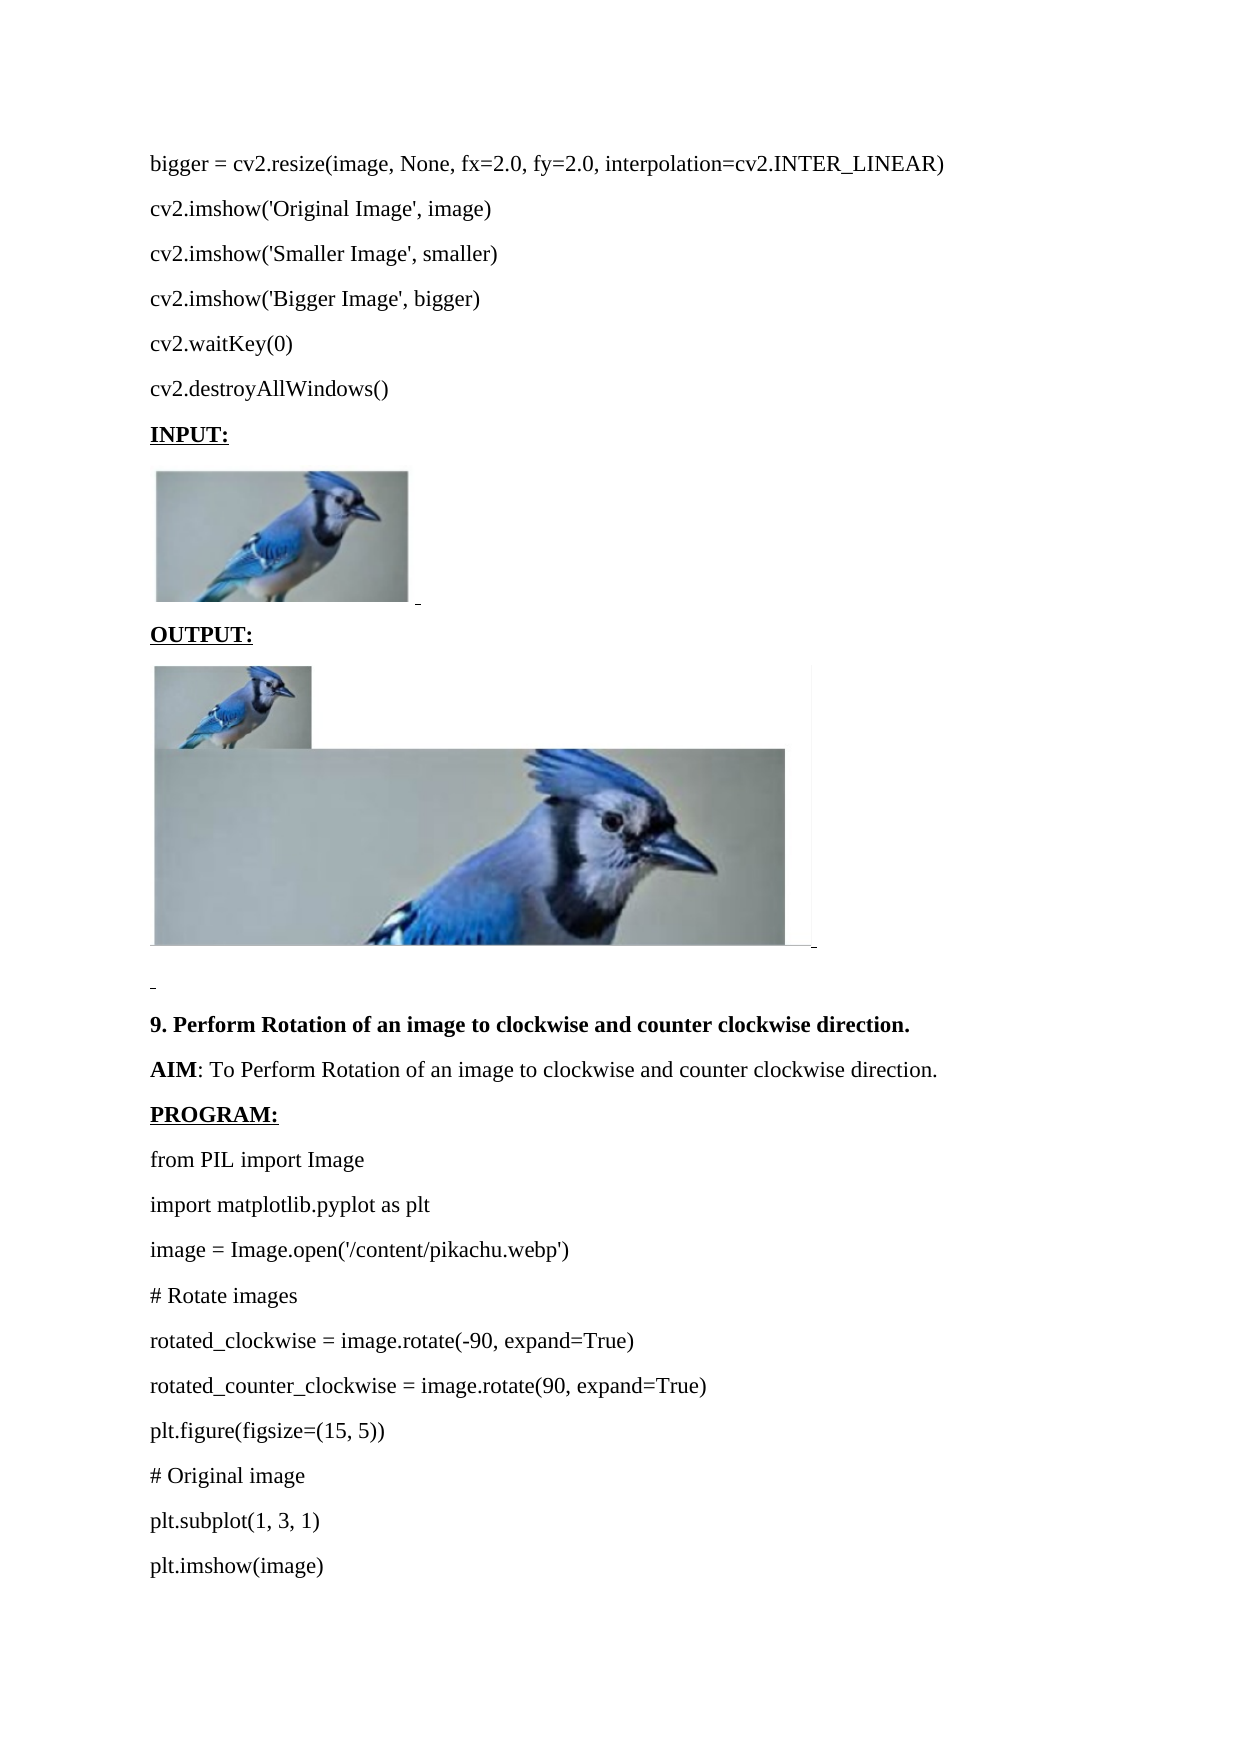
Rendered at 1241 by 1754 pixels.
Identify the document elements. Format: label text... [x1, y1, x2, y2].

text INPUT: [150, 421, 1090, 447]
text PROGRAM: [150, 1101, 1090, 1128]
text cv2.imshow('Original Image', image) [150, 195, 1090, 221]
text cv2.imshow('Bigger Image', bigger) [150, 285, 1090, 312]
text 9. Perform Rotation of an image to clockwise and counter clockwise direction. [150, 1011, 1090, 1037]
picture [150, 465, 415, 602]
text image = Image.open('/content/pikachu.webp') [150, 1237, 1090, 1263]
text plt.subplot(1, 3, 1) [150, 1507, 1090, 1533]
text from PIL import Image [150, 1146, 1090, 1173]
text # Rotate images [150, 1282, 1090, 1308]
text AIM: To Perform Rotation of an image to clockwise and counter clockwise direction. [150, 1056, 1090, 1082]
text plt.imshow(image) [150, 1552, 1090, 1579]
text cv2.destroyAllWindows() [150, 376, 1090, 402]
text rotated_clockwise = image.rotate(-90, expand=True) [150, 1327, 1090, 1353]
text cv2.waitKey(0) [150, 330, 1090, 357]
text OUTPUT: [150, 621, 1090, 647]
text plt.figure(figsize=(15, 5)) [150, 1417, 1090, 1443]
picture [150, 665, 812, 946]
text # Original image [150, 1462, 1090, 1488]
text cv2.imshow('Smaller Image', smaller) [150, 240, 1090, 267]
text rotated_counter_clockwise = image.rotate(90, expand=True) [150, 1372, 1090, 1398]
text import matplotlib.pyplot as plt [150, 1191, 1090, 1218]
text bigger = cv2.resize(image, None, fx=2.0, fy=2.0, interpolation=cv2.INTER_LINEAR) [150, 150, 1090, 176]
